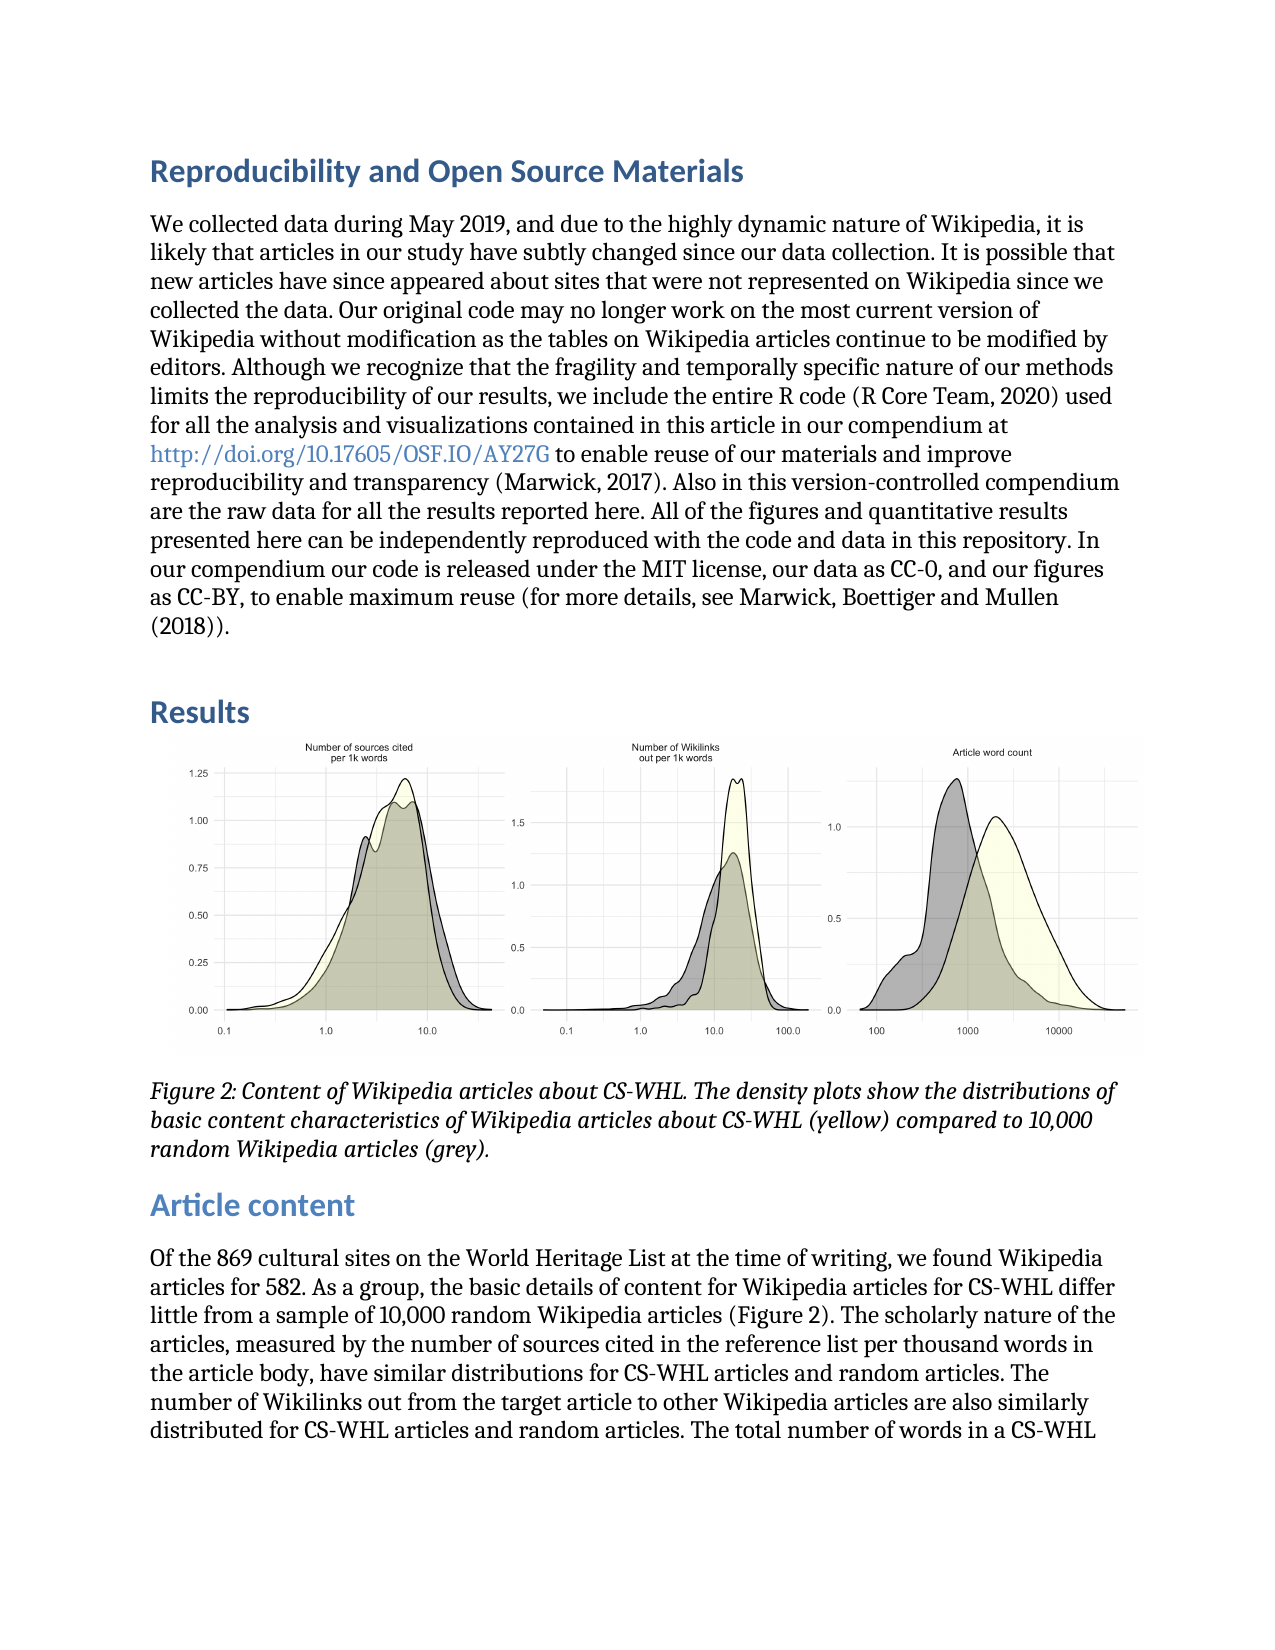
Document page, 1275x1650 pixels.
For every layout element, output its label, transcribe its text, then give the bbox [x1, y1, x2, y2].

subtitle Results [150, 691, 1125, 731]
subtitle Article content [150, 1184, 1125, 1225]
text We collected data during May 2019, and due to the highly dynamic nature of Wikipedia, it is likely that articles in our study have subtly changed since our data collection. It is possible that new articles have since appeared about sites that were not represented on Wikipedia since we collected the data. Our original code may no longer work on the most current version of Wikipedia without modification as the tables on Wikipedia articles continue to be modified by editors. Although we recognize that the fragility and temporally specific nature of our methods limits the reproducibility of our results, we include the entire R code (R Core Team, 2020) used for all the analysis and visualizations contained in this article in our compendium at http://doi.org/10.17605/OSF.IO/AY27G to enable reuse of our materials and improve reproducibility and transparency (Marwick, 2017). Also in this version-controlled compendium are the raw data for all the results reported here. All of the figures and quantitative results presented here can be independently reproduced with the code and data in this repository. In our compendium our code is released under the MIT license, our data as CC-0, and our figures as CC-BY, to enable maximum reuse (for more details, see Marwick, Boettiger and Mullen (2018)). [150, 209, 1125, 641]
subtitle Reproducibility and Open Source Materials [150, 150, 1125, 191]
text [150, 1244, 1125, 1445]
text Figure 2: Content of Wikipedia articles about CS-WHL. The density plots show the distributions of basic content characteristics of Wikipedia articles about CS-WHL (yellow) compared to 10,000 random Wikipedia articles (grey). [150, 1077, 1125, 1163]
picture [168, 731, 1144, 1057]
